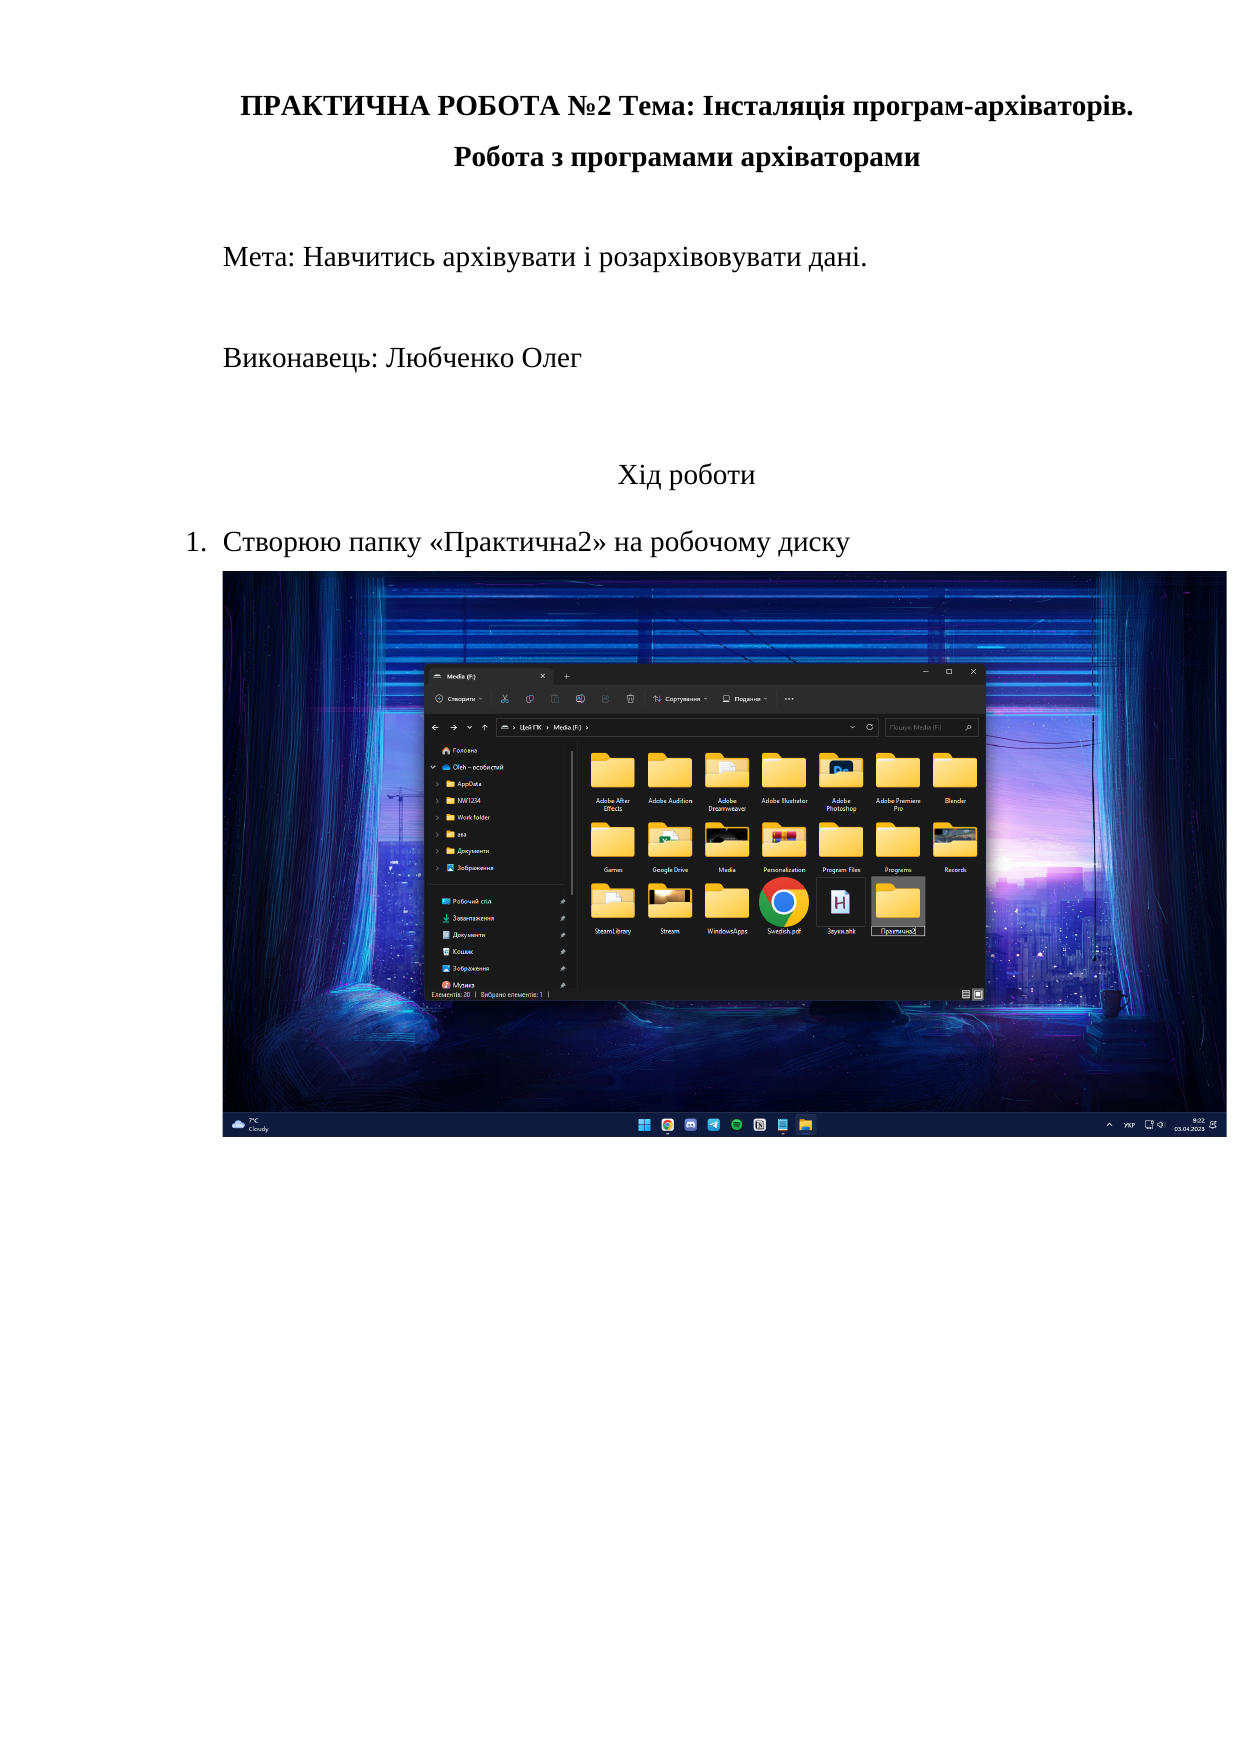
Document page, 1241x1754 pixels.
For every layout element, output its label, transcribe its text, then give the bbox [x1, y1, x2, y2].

text Хід роботи [221, 457, 1152, 491]
picture [222, 571, 1227, 1137]
list Мета: Навчитись архівувати і розархівовувати дані. [223, 239, 1152, 273]
list Виконавець: Любченко Олег [223, 340, 1152, 374]
list ПРАКТИЧНА РОБОТА №2 Тема: Інсталяція програм-архіваторів. Робота з програмами архіваторами [223, 88, 1152, 172]
